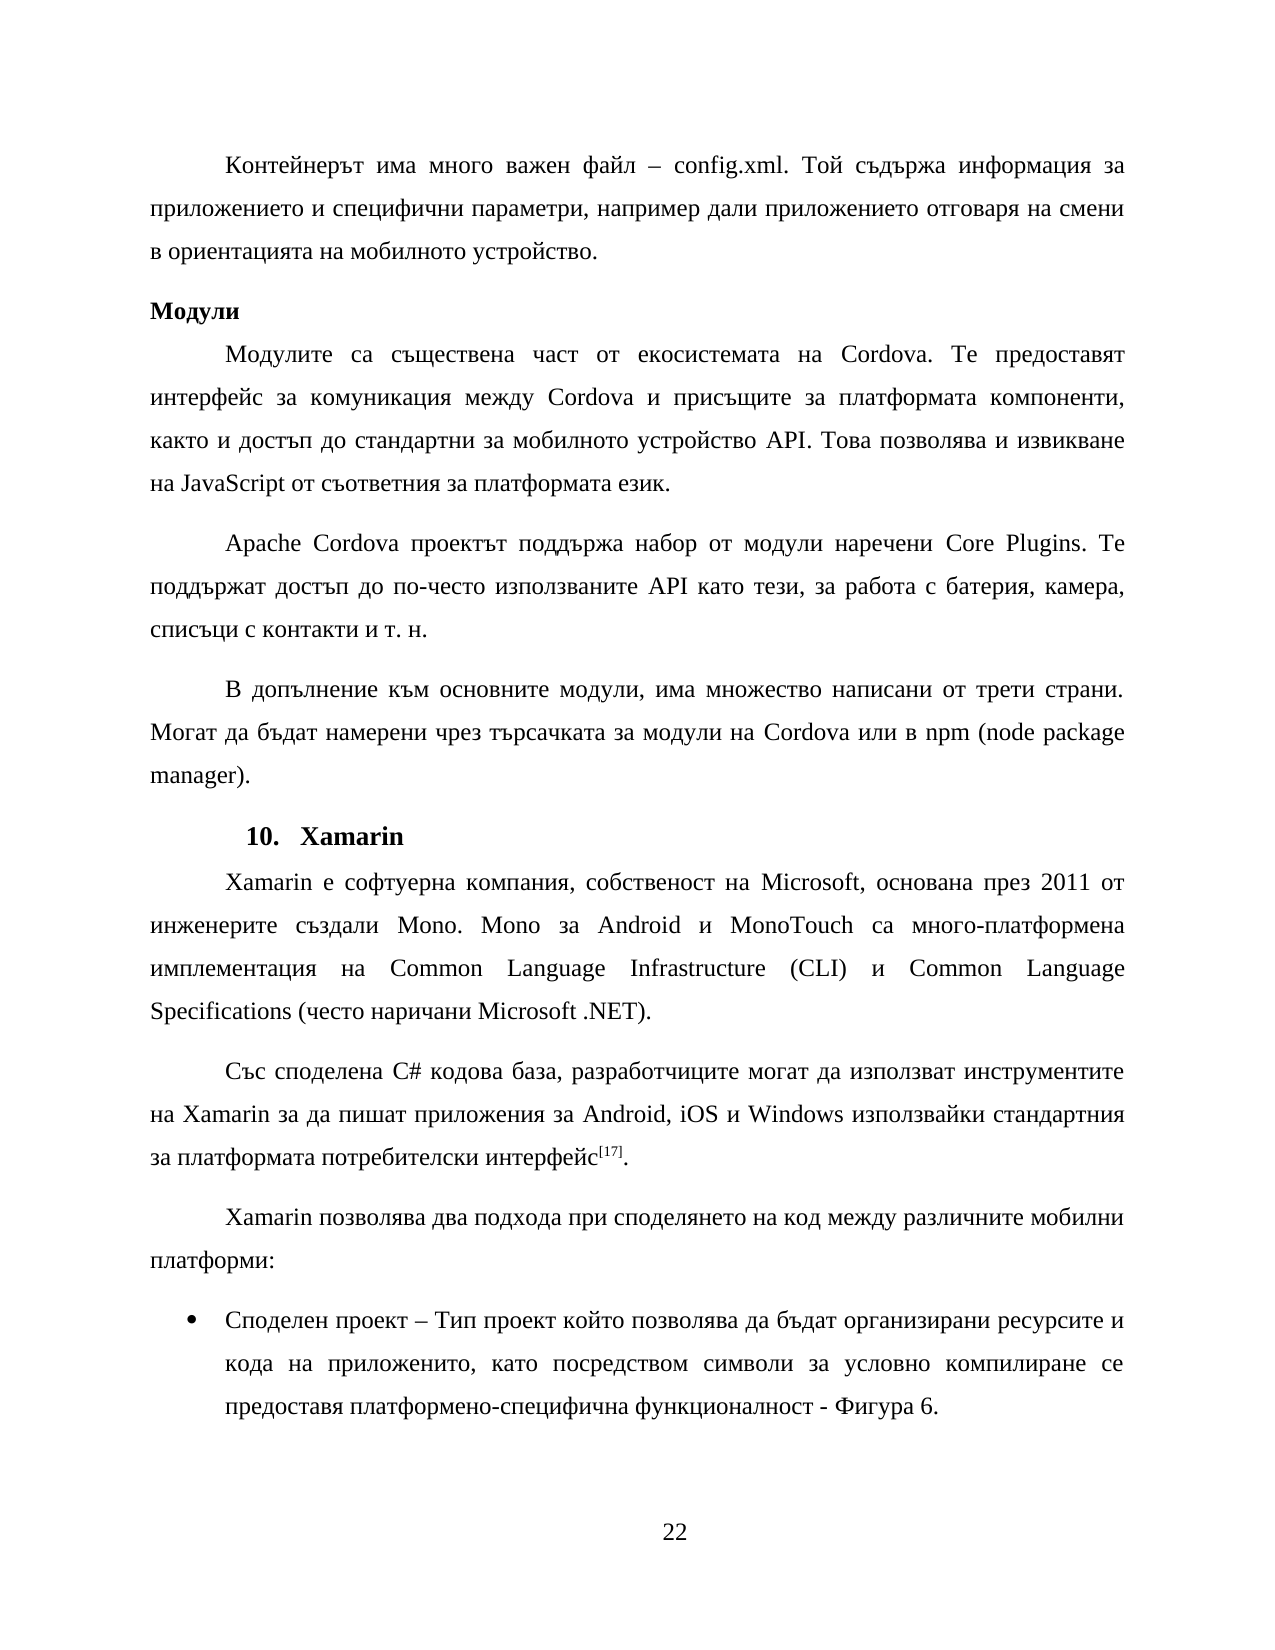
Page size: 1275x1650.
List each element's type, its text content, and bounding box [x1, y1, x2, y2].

text Xamarin е софтуерна компания, собственост на Microsoft, основана през 2011 от инженерите създали Mono. Mono за Android и MonoTouch са много-платформена имплементация на Common Language Infrastructure (CLI) и Common Language Specifications (често наричани Microsoft .NET). [150, 867, 1125, 1025]
text Xamarin позволява два подхода при споделянето на код между различните мобилни платформи: [150, 1202, 1125, 1274]
text В допълнение към основните модули, има множество написани от трети страни. Могат да бъдат намерени чрез търсачката за модули на Cordova или в npm (node package manager). [150, 674, 1125, 789]
text Apache Cordova проектът поддържа набор от модули наречени Core Plugins. Те поддържат достъп до по-често използваните API като тези, за работа с батерия, камера, списъци с контакти и т. н. [150, 528, 1125, 643]
subtitle Модули [150, 296, 1125, 325]
text Контейнерът има много важен файл – config.xml. Той съдържа информация за приложението и специфични параметри, например дали приложението отговаря на смени в ориентацията на мобилното устройство. [150, 150, 1125, 265]
subtitle Xamarin [187, 820, 1125, 852]
text Модулите са съществена част от екосистемата на Cordova. Те предоставят интерфейс за комуникация между Cordova и присъщите за платформата компоненти, както и достъп до стандартни за мобилното устройство API. Това позволява и извикване на JavaScript от съответния за платформата език. [150, 339, 1125, 497]
text Със споделена C# кодова база, разработчиците могат да използват инструментите на Xamarin за да пишат приложения за Android, iOS и Windows използвайки стандартния за платформата потребителски интерфейс[17]. [150, 1056, 1125, 1171]
list Споделен проект – Тип проект който позволява да бъдат организирани ресурсите и кода на приложенито, като посредством символи за условно компилиране се предоставя платформено-специфична функционалност - Фигура 6. [187, 1305, 1125, 1420]
